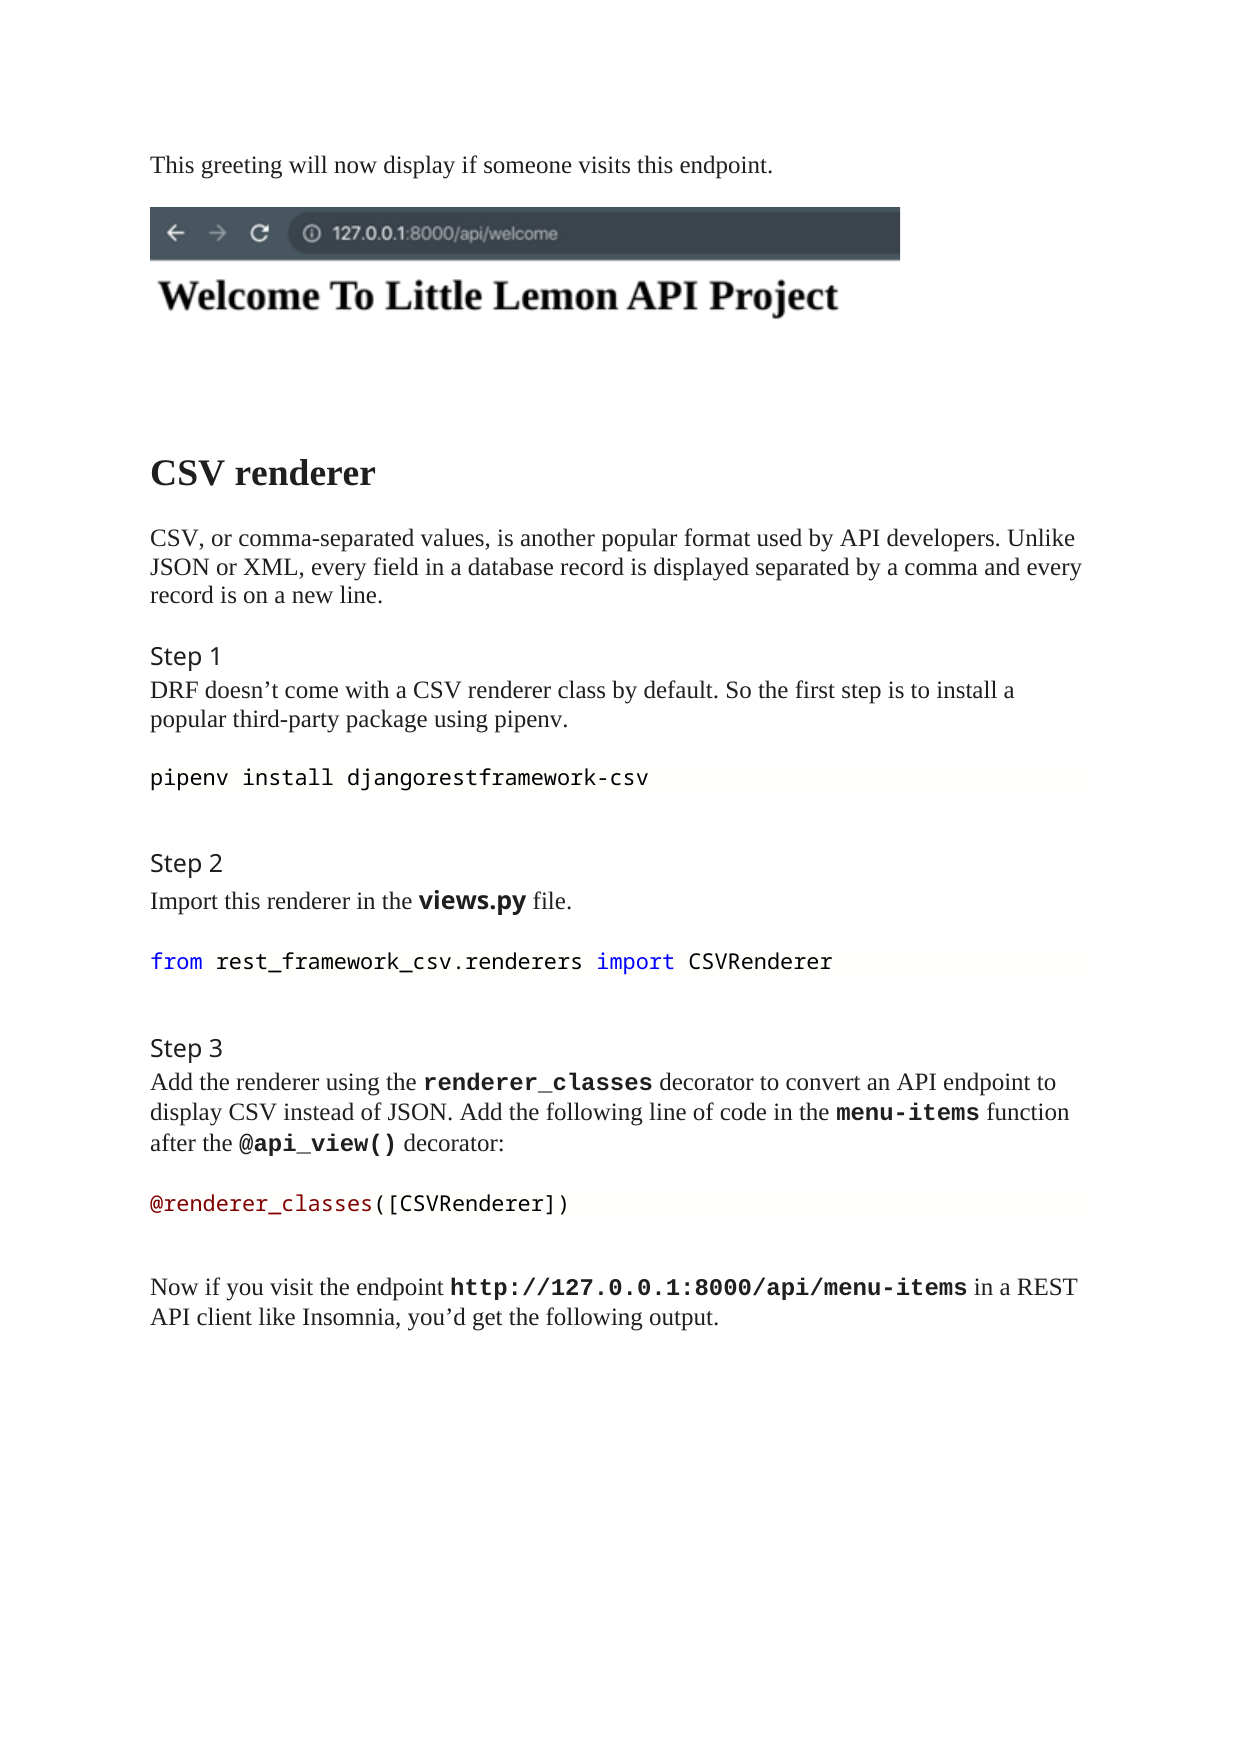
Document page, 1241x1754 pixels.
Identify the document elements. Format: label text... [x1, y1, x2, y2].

text Now if you visit the endpoint http://127.0.0.1:8000/api/menu-items in a REST API client like Insomnia, you’d get the following output. [150, 1272, 1090, 1331]
text Add the renderer using the renderer_classes decorator to convert an API endpoint to display CSV instead of JSON. Add the following line of code in the menu-items function after the @api_view() decorator: [150, 1067, 1090, 1158]
text from rest_framework_csv.renderers import CSVRenderer [150, 946, 1090, 976]
text CSV, or comma-separated values, is another popular format used by API developers. Unlike JSON or XML, every field in a database record is displayed separated by a comma and every record is on a new line. [150, 523, 1090, 609]
subtitle Step 2 [150, 846, 1090, 880]
subtitle Step 1 [150, 638, 1090, 672]
text This greeting will now display if someone visits this endpoint. [150, 150, 1090, 179]
text @renderer_classes([CSVRenderer]) [150, 1188, 1090, 1217]
text DRF doesn’t come with a CSV renderer class by default. So the first step is to install a popular third-party package using pipenv. [150, 675, 1090, 733]
text Import this renderer in the views.py file. [150, 883, 1090, 917]
subtitle Step 3 [150, 1030, 1090, 1064]
picture [150, 207, 901, 420]
subtitle CSV renderer [150, 451, 1090, 494]
text pipenv install djangorestframework-csv [150, 762, 1090, 792]
